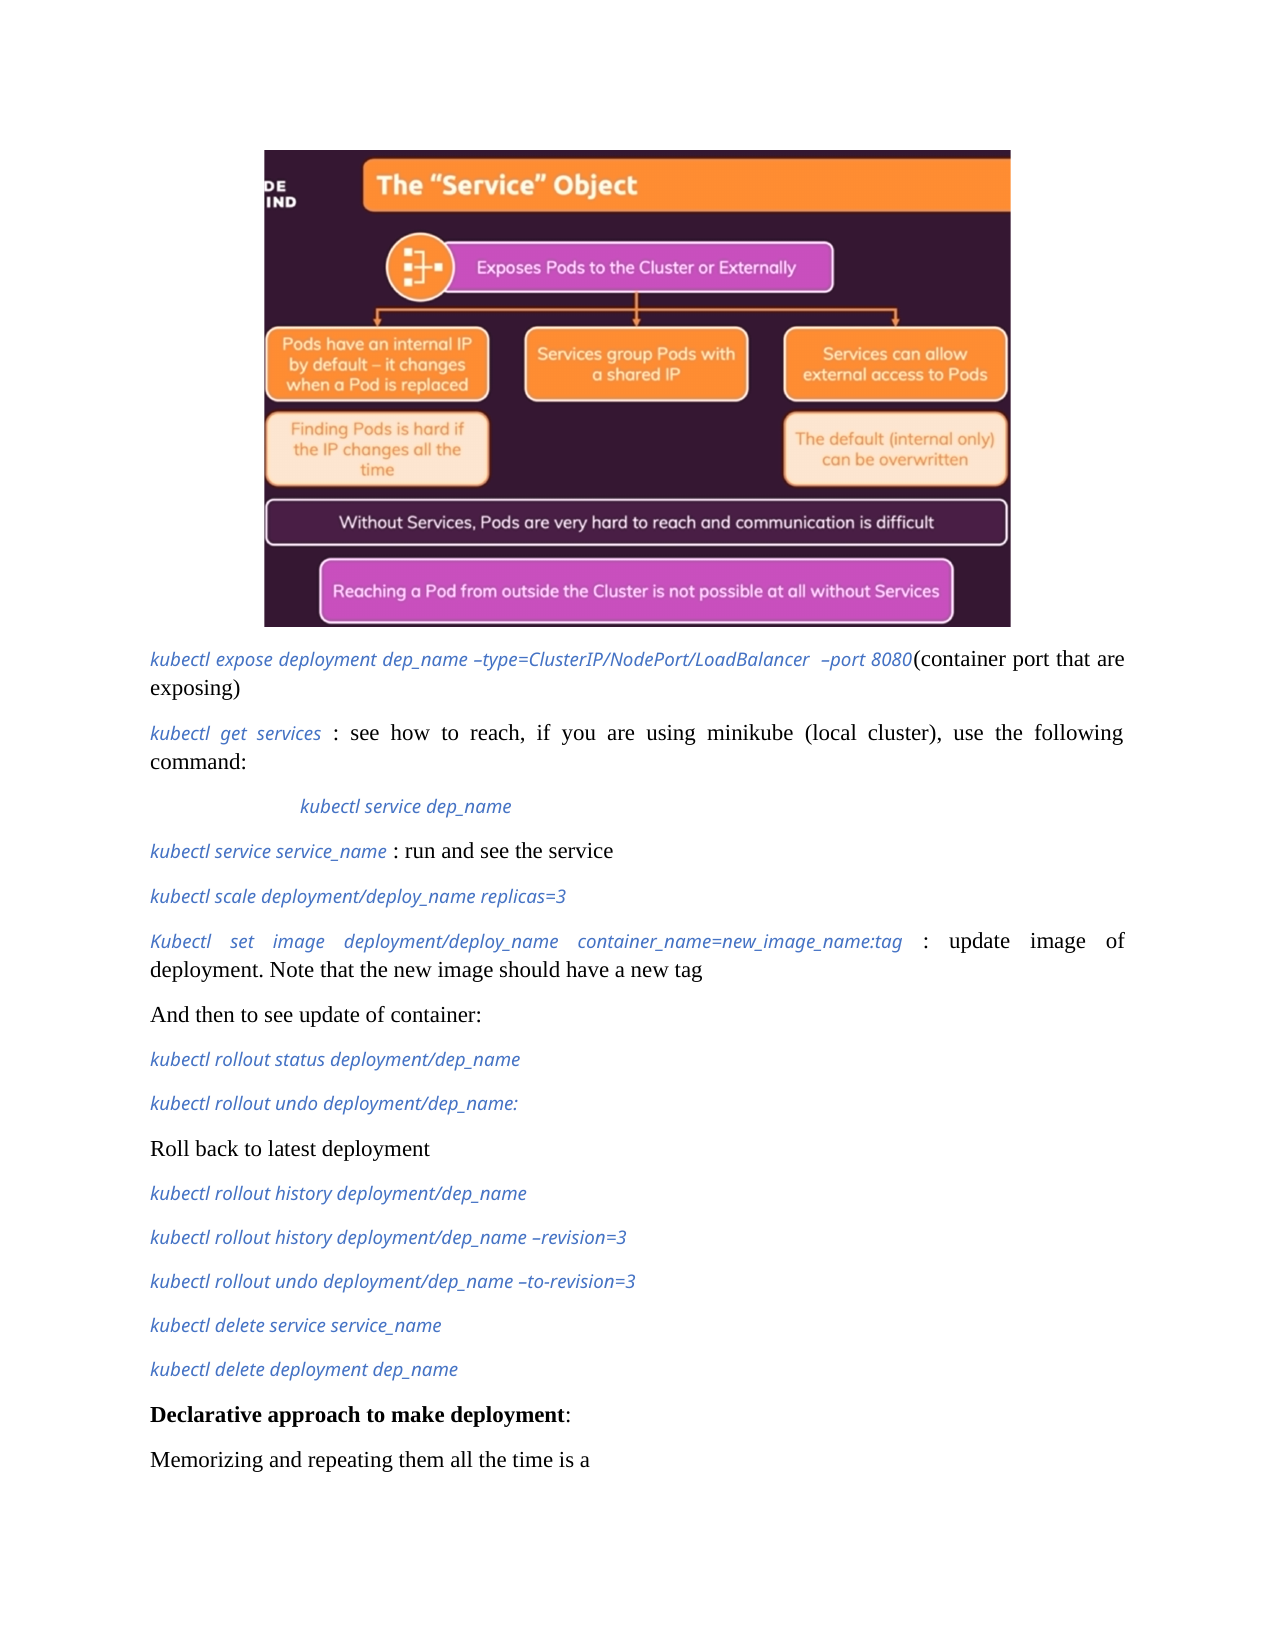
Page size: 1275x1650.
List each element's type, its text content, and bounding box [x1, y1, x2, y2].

text kubectl rollout history deployment/dep_name [150, 1180, 1125, 1205]
text kubectl rollout history deployment/dep_name –revision=3 [150, 1224, 1125, 1249]
text Declarative approach to make deployment: [150, 1401, 1125, 1427]
text Roll back to latest deployment [150, 1135, 1125, 1161]
text kubectl service service_name : run and see the service [150, 838, 1125, 864]
text kubectl rollout undo deployment/dep_name: [150, 1091, 1125, 1116]
text kubectl scale deployment/deploy_name replicas=3 [150, 883, 1125, 909]
text And then to see update of container: [150, 1001, 1125, 1028]
text Kubectl set image deployment/deploy_name container_name=new_image_name:tag : update image of deployment. Note that the new image should have a new tag [150, 927, 1125, 982]
text kubectl expose deployment dep_name –type=ClusterIP/NodePort/LoadBalancer –port 8080(container port that are exposing) [150, 646, 1125, 701]
picture [264, 150, 1011, 627]
text kubectl delete deployment dep_name [150, 1356, 1125, 1382]
text kubectl delete service service_name [150, 1312, 1125, 1338]
text kubectl rollout status deployment/dep_name [150, 1046, 1125, 1072]
text kubectl rollout undo deployment/dep_name –to-revision=3 [150, 1268, 1125, 1294]
text kubectl get services : see how to reach, if you are using minikube (local cluster), use the following command: [150, 719, 1125, 775]
text kubectl service dep_name [300, 793, 1125, 819]
text Memorizing and repeating them all the time is a [150, 1446, 1125, 1472]
